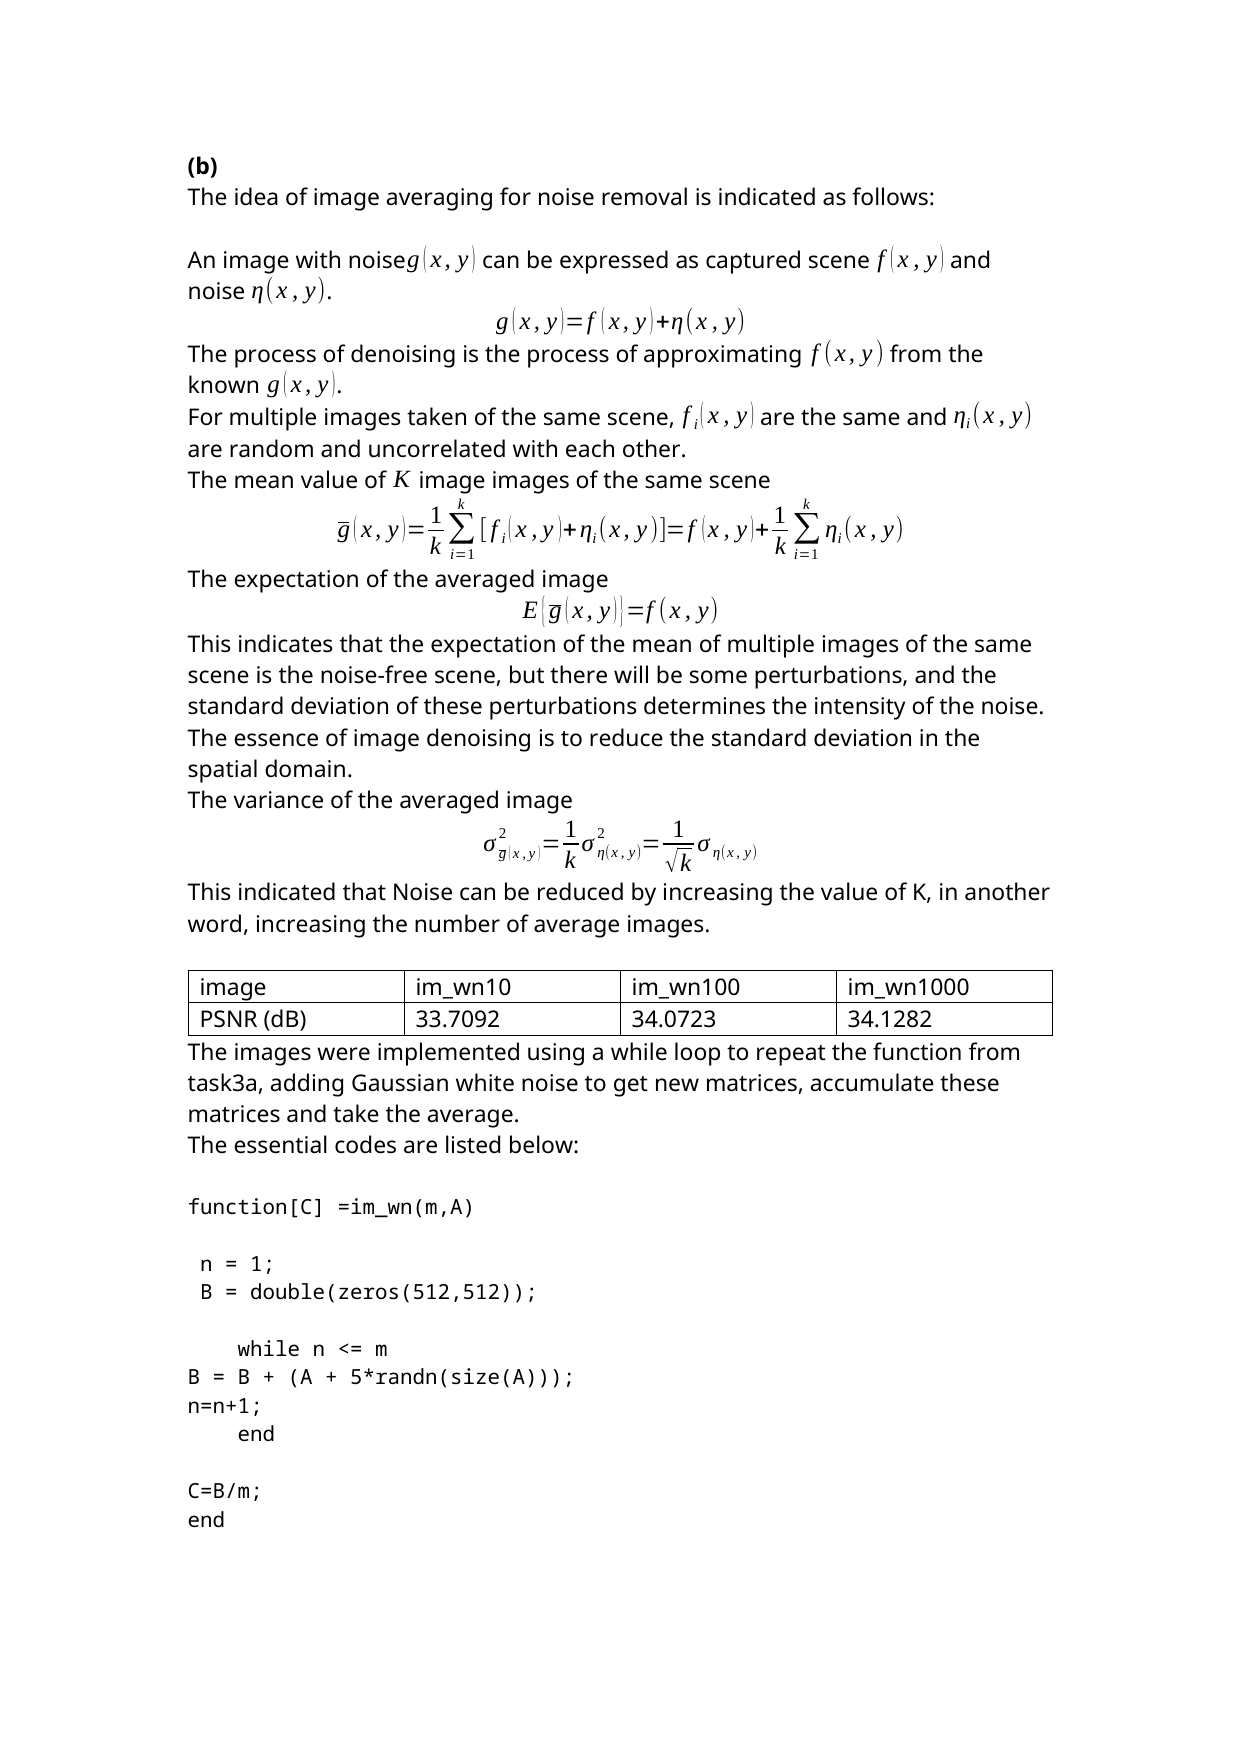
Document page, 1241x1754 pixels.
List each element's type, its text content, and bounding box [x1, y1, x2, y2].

table_header im_wn1000 [837, 971, 1052, 1002]
text while n <= m [187, 1334, 1053, 1362]
text This indicates that the expectation of the mean of multiple images of the same scene is the noise-free scene, but there will be some perturbations, and the standard deviation of these perturbations determines the intensity of the noise. The essence of image denoising is to reduce the standard deviation in the spatial domain. [187, 628, 1053, 784]
text The idea of image averaging for noise removal is indicated as follows: [187, 181, 1053, 212]
text B = double(zeros(512,512)); [187, 1277, 1053, 1306]
table_cell 34.1282 [837, 1003, 1052, 1034]
table_cell PSNR (dB) [189, 1003, 404, 1034]
text The variance of the averaged image [187, 784, 1053, 815]
text C=B/m; [187, 1476, 1053, 1505]
text This indicated that Noise can be reduced by increasing the value of K, in another word, increasing the number of average images. [187, 876, 1053, 939]
text end [187, 1505, 1053, 1533]
text The essential codes are listed below: [187, 1129, 1053, 1161]
table_cell 33.7092 [405, 1003, 620, 1034]
text (b) [187, 150, 1053, 181]
text The mean value of image images of the same scene [187, 464, 1053, 495]
table_header im_wn10 [405, 971, 620, 1002]
text For multiple images taken of the same scene, are the same and are random and uncorrelated with each other. [187, 400, 1053, 464]
text function[C] =im_wn(m,A) [187, 1192, 1053, 1220]
text The images were implemented using a while loop to repeat the function from task3a, adding Gaussian white noise to get new matrices, accumulate these matrices and take the average. [187, 1036, 1053, 1129]
text The process of denoising is the process of approximating from the known . [187, 337, 1053, 400]
text n=n+1; [187, 1391, 1053, 1419]
table_header image [189, 971, 404, 1002]
text n = 1; [187, 1249, 1053, 1277]
table_cell 34.0723 [621, 1003, 836, 1034]
text An image with noise can be expressed as captured scene and noise . [187, 244, 1053, 306]
text The expectation of the averaged image [187, 563, 1053, 594]
text B = B + (A + 5*randn(size(A))); [187, 1362, 1053, 1391]
text end [187, 1419, 1053, 1448]
table_header im_wn100 [621, 971, 836, 1002]
